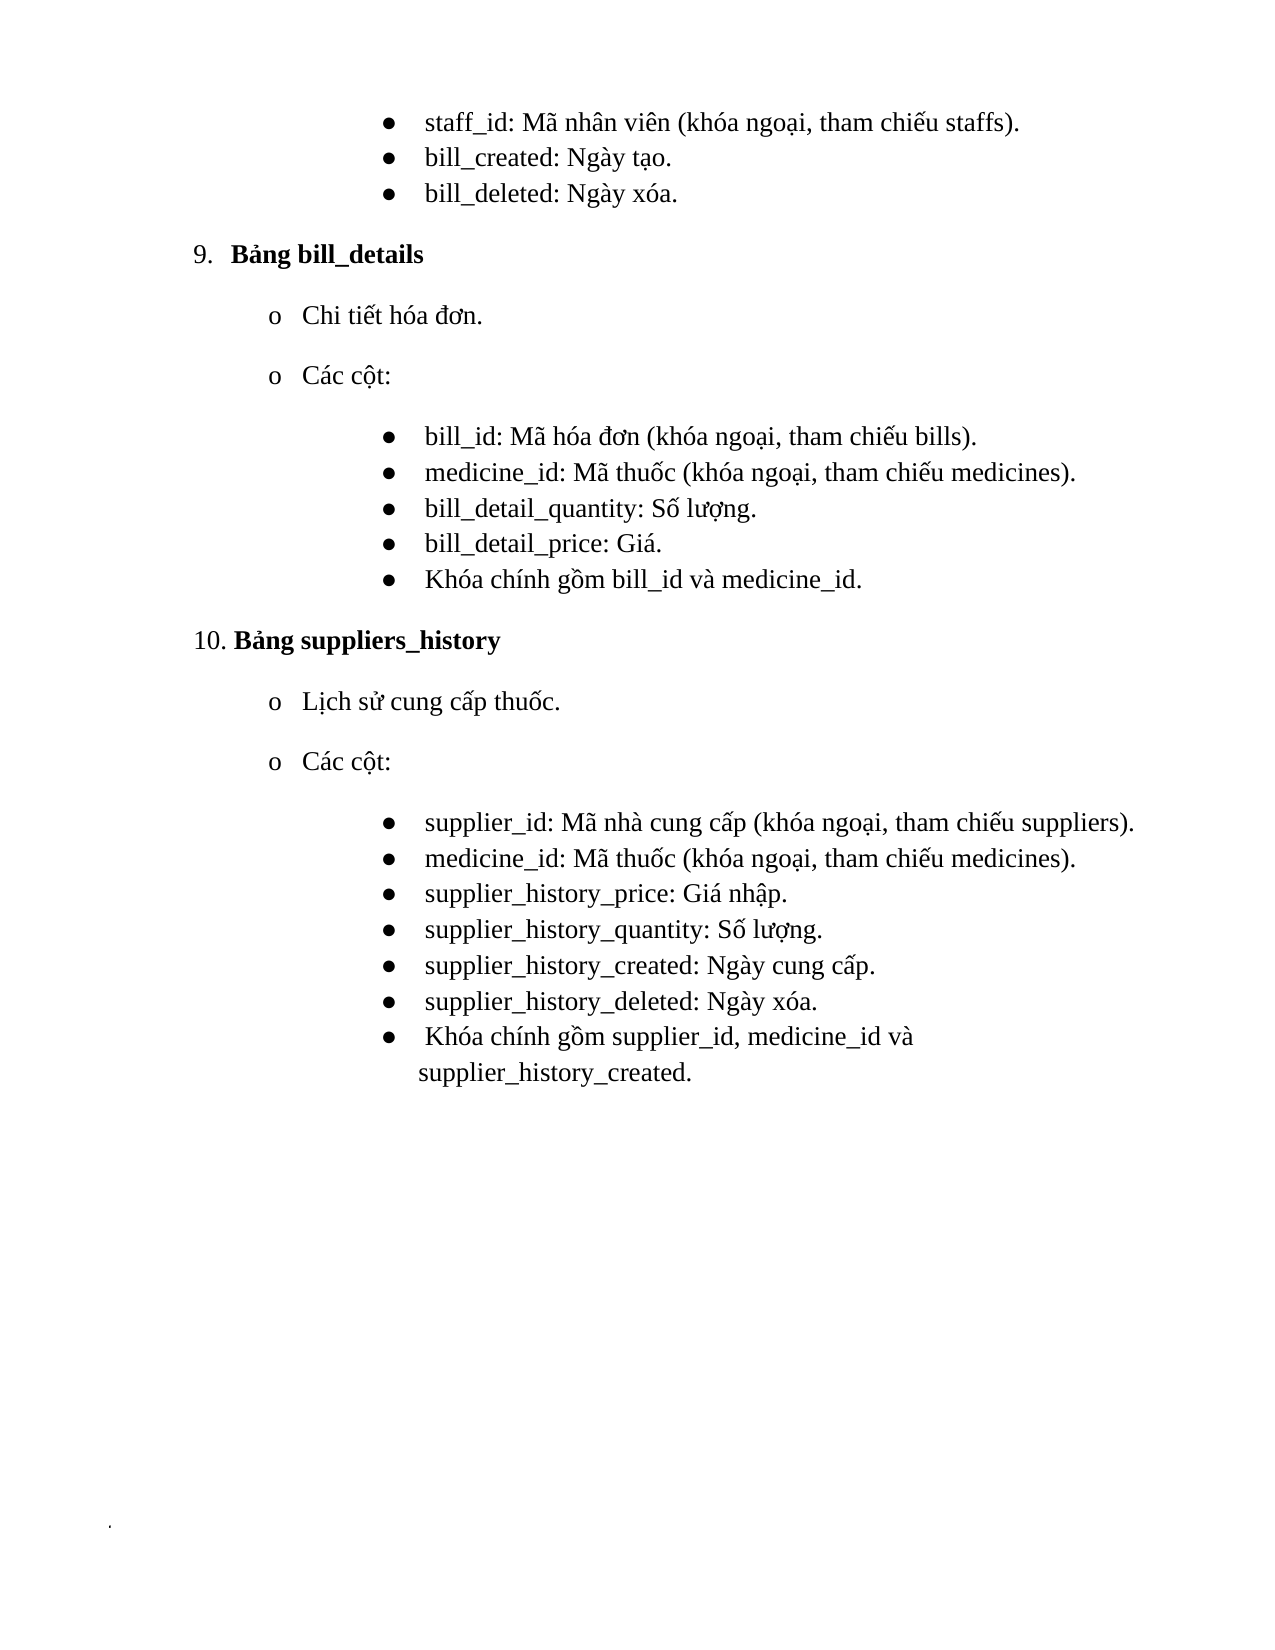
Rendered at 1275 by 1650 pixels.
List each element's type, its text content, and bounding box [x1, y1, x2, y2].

text 10. Bảng suppliers_history [193, 624, 1186, 655]
list medicine_id: Mã thuốc (khóa ngoại, tham chiếu medicines). [381, 842, 1186, 873]
list bill_deleted: Ngày xóa. [381, 177, 1186, 208]
list supplier_history_quantity: Số lượng. [381, 913, 1186, 944]
list Khóa chính gồm bill_id và medicine_id. [381, 563, 1186, 594]
list supplier_history_price: Giá nhập. [381, 877, 1186, 909]
text 9. Bảng bill_details [193, 238, 1186, 269]
list supplier_history_created: Ngày cung cấp. [381, 949, 1186, 980]
list bill_created: Ngày tạo. [381, 142, 1186, 173]
list supplier_history_deleted: Ngày xóa. [381, 985, 1186, 1016]
text o Lịch sử cung cấp thuốc. [268, 684, 1186, 716]
text o Chi tiết hóa đơn. [268, 299, 1186, 330]
list staff_id: Mã nhân viên (khóa ngoại, tham chiếu staffs). [381, 106, 1186, 137]
list Khóa chính gồm supplier_id, medicine_id và supplier_history_created. [381, 1020, 1186, 1087]
text o Các cột: [268, 745, 1186, 776]
list bill_detail_quantity: Số lượng. [381, 492, 1186, 523]
list bill_id: Mã hóa đơn (khóa ngoại, tham chiếu bills). [381, 420, 1186, 451]
text o Các cột: [268, 359, 1186, 391]
list supplier_id: Mã nhà cung cấp (khóa ngoại, tham chiếu suppliers). [381, 806, 1186, 837]
list medicine_id: Mã thuốc (khóa ngoại, tham chiếu medicines). [381, 456, 1186, 487]
list bill_detail_price: Giá. [381, 527, 1186, 558]
